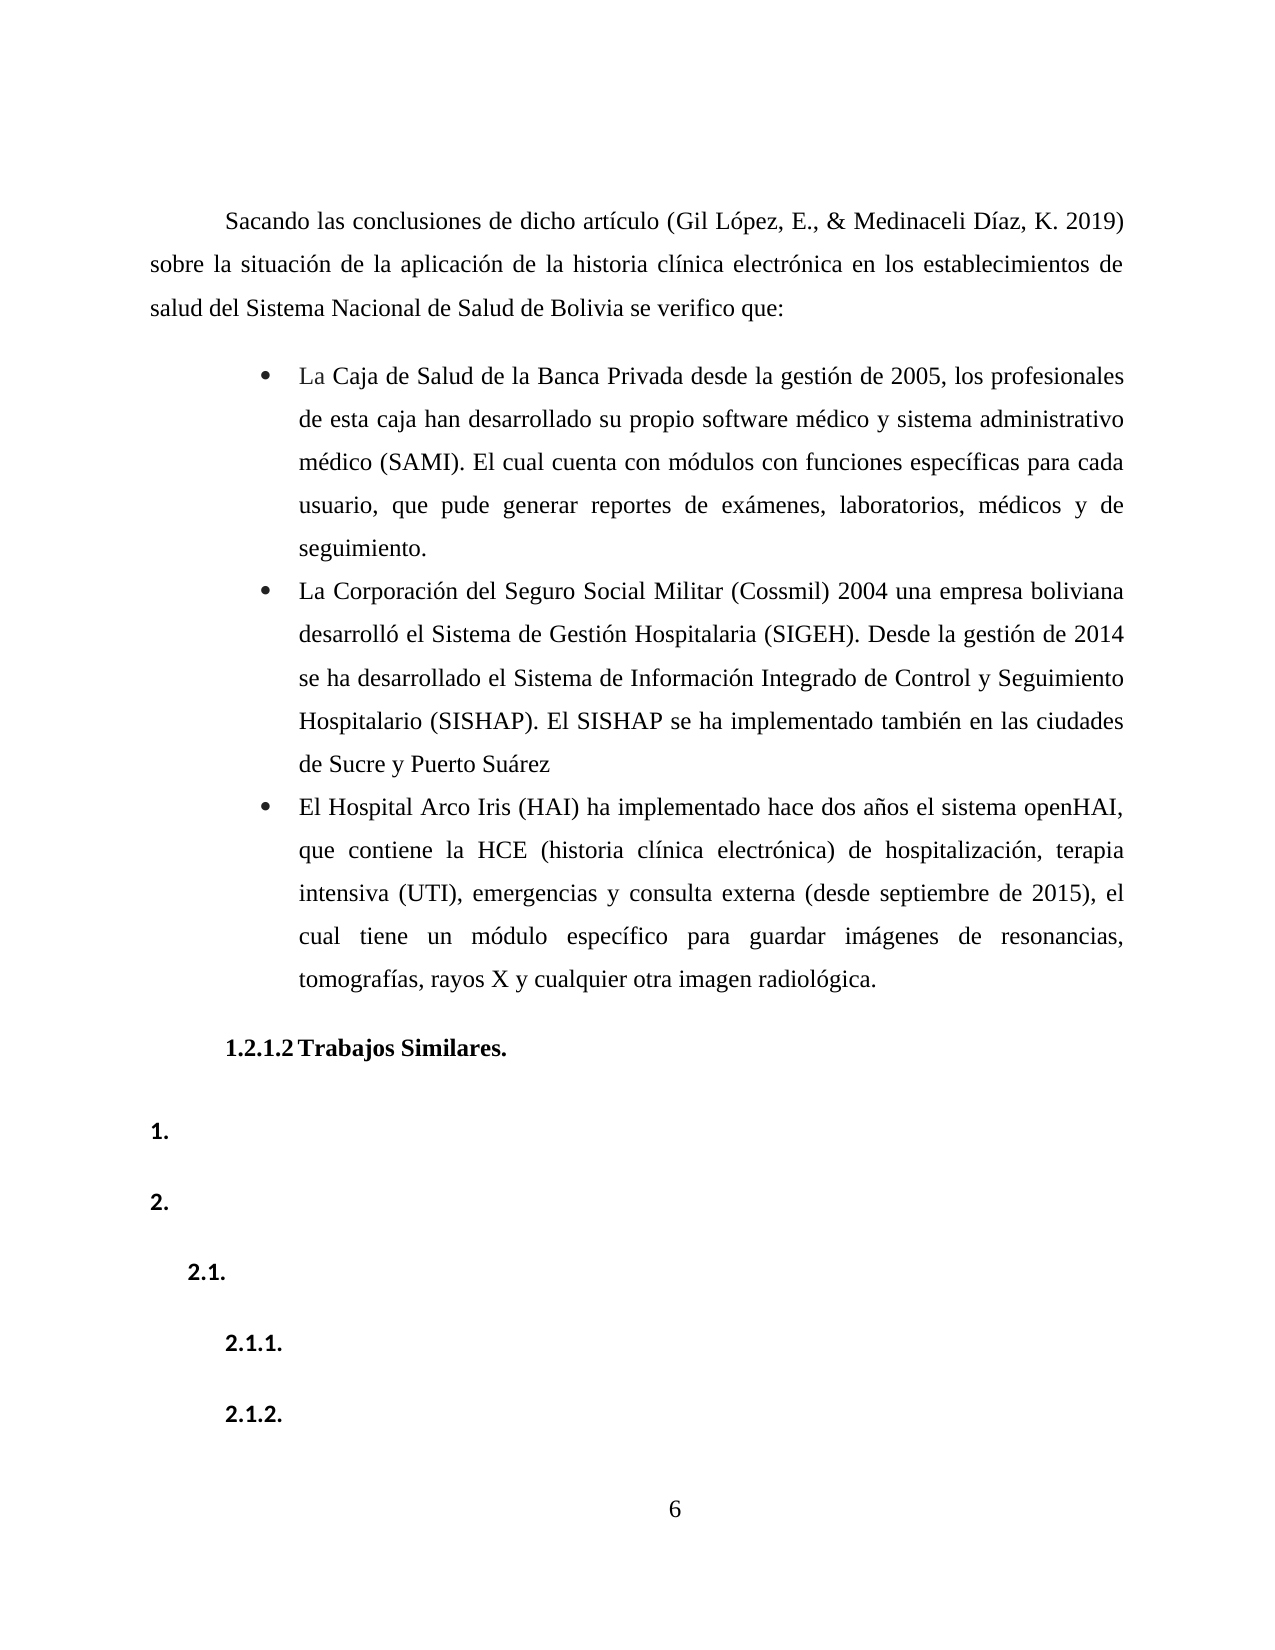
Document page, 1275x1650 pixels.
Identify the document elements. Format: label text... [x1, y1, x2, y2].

subtitle Trabajos Similares. [150, 1033, 1125, 1061]
list La Corporación del Seguro Social Militar (Cossmil) 2004 una empresa boliviana desarrolló el Sistema de Gestión Hospitalaria (SIGEH). Desde la gestión de 2014 se ha desarrollado el Sistema de Información Integrado de Control y Seguimiento Hospitalario (SISHAP). El SISHAP se ha implementado también en las ciudades de Sucre y Puerto Suárez [261, 576, 1125, 778]
list La Caja de Salud de la Banca Privada desde la gestión de 2005, los profesionales de esta caja han desarrollado su propio software médico y sistema administrativo médico (SAMI). El cual cuenta con módulos con funciones específicas para cada usuario, que pude generar reportes de exámenes, laboratorios, médicos y de seguimiento. [261, 361, 1125, 562]
list El Hospital Arco Iris (HAI) ha implementado hace dos años el sistema openHAI, que contiene la HCE (historia clínica electrónica) de hospitalización, terapia intensiva (UTI), emergencias y consulta externa (desde septiembre de 2015), el cual tiene un módulo específico para guardar imágenes de resonancias, tomografías, rayos X y cualquier otra imagen radiológica. [261, 792, 1125, 993]
text Sacando las conclusiones de dicho artículo (Gil López, E., & Medinaceli Díaz, K. 2019) sobre la situación de la aplicación de la historia clínica electrónica en los establecimientos de salud del Sistema Nacional de Salud de Bolivia se verifico que: [150, 206, 1125, 321]
